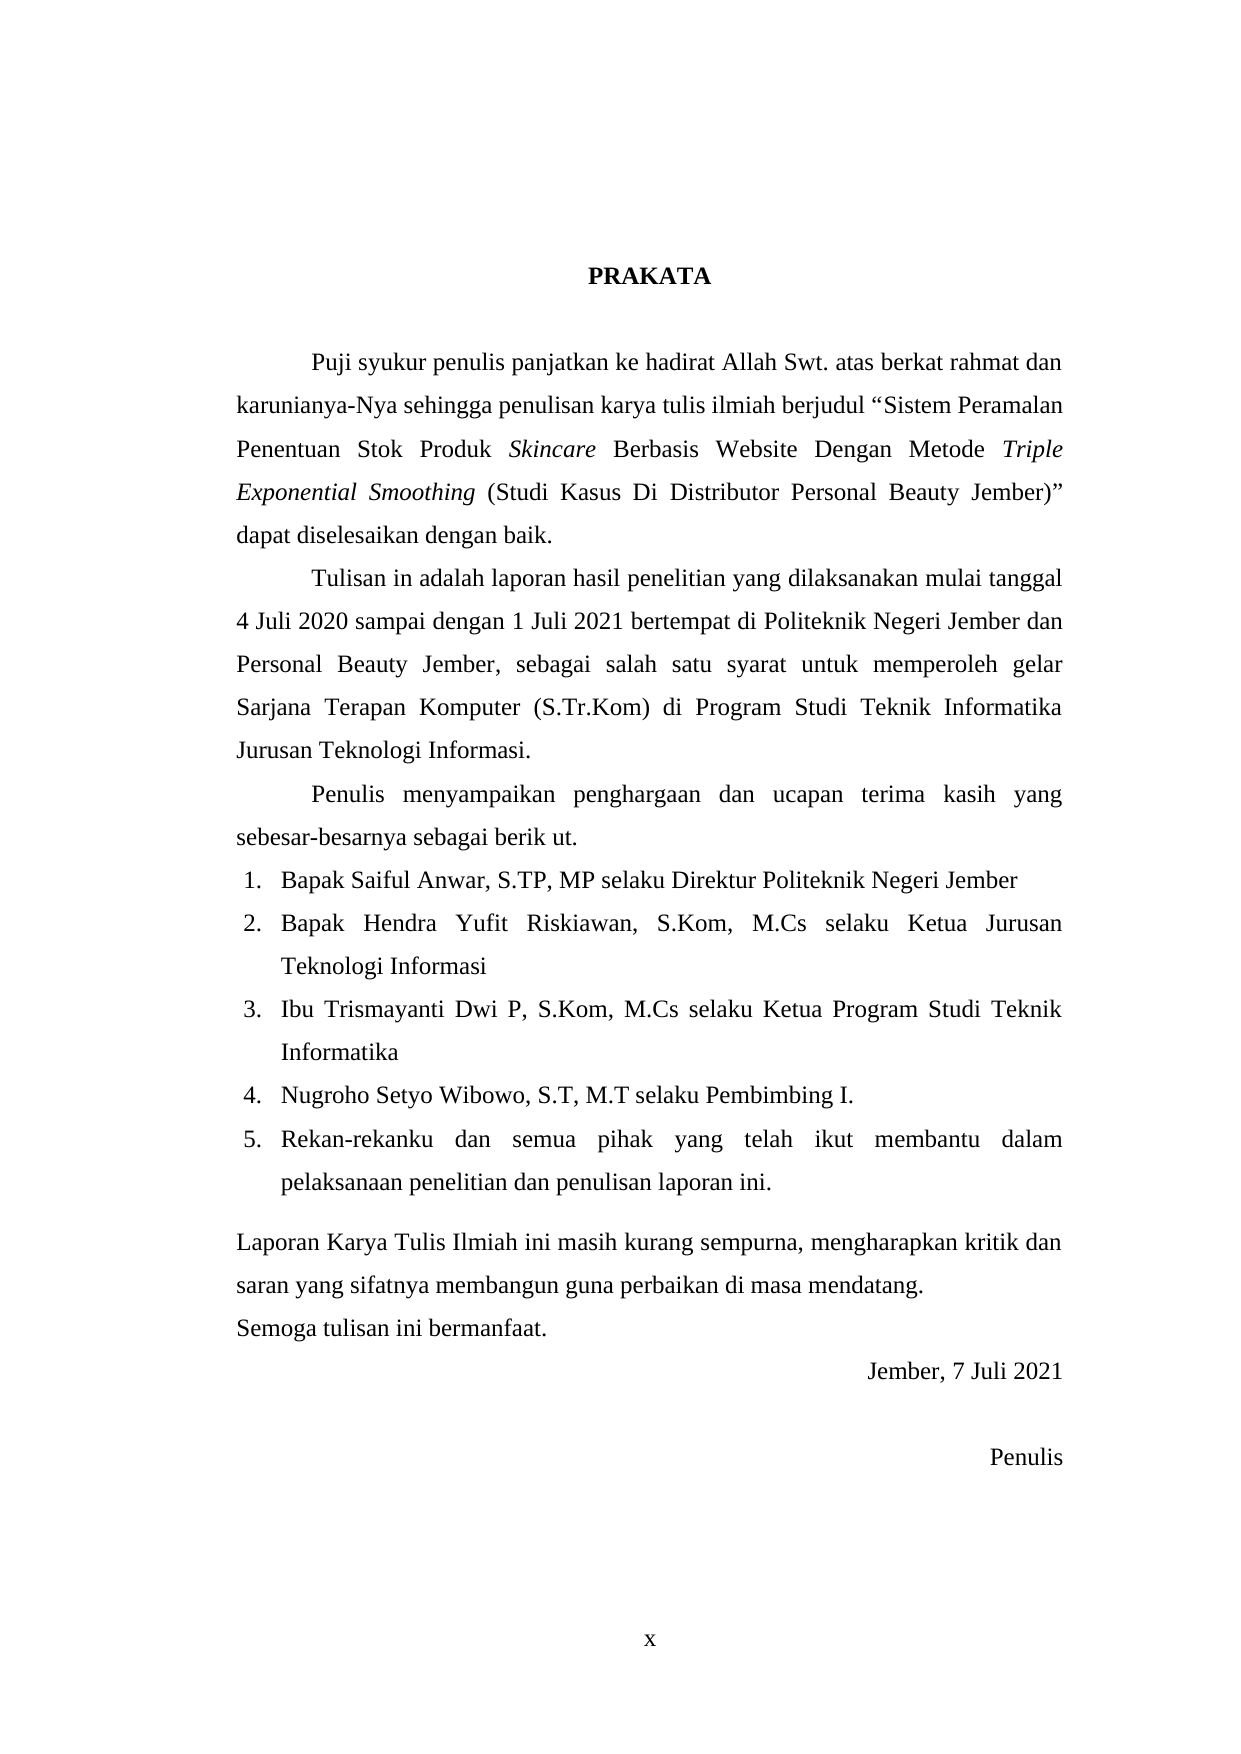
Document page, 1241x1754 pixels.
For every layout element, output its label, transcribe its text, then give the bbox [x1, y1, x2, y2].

text Tulisan in adalah laporan hasil penelitian yang dilaksanakan mulai tanggal 4 Juli 2020 sampai dengan 1 Juli 2021 bertempat di Politeknik Negeri Jember dan Personal Beauty Jember, sebagai salah satu syarat untuk memperoleh gelar Sarjana Terapan Komputer (S.Tr.Kom) di Program Studi Teknik Informatika Jurusan Teknologi Informasi. [236, 563, 1063, 764]
list Rekan-rekanku dan semua pihak yang telah ikut membantu dalam pelaksanaan penelitian dan penulisan laporan ini. [243, 1124, 1063, 1196]
text Laporan Karya Tulis Ilmiah ini masih kurang sempurna, mengharapkan kritik dan saran yang sifatnya membangun guna perbaikan di masa mendatang. [236, 1227, 1063, 1298]
text Puji syukur penulis panjatkan ke hadirat Allah Swt. atas berkat rahmat dan karunianya-Nya sehingga penulisan karya tulis ilmiah berjudul “Sistem Peramalan Penentuan Stok Produk Skincare Berbasis Website Dengan Metode Triple Exponential Smoothing (Studi Kasus Di Distributor Personal Beauty Jember)” dapat diselesaikan dengan baik. [236, 347, 1063, 549]
text Penulis [236, 1442, 1063, 1471]
text Jember, 7 Juli 2021 [236, 1356, 1063, 1385]
text Semoga tulisan ini bermanfaat. [236, 1313, 1063, 1342]
list Nugroho Setyo Wibowo, S.T, M.T selaku Pembimbing I. [243, 1081, 1063, 1109]
text Penulis menyampaikan penghargaan dan ucapan terima kasih yang sebesar-besarnya sebagai berik ut. [236, 779, 1063, 851]
list Bapak Saiful Anwar, S.TP, MP selaku Direktur Politeknik Negeri Jember [243, 865, 1063, 894]
list Ibu Trismayanti Dwi P, S.Kom, M.Cs selaku Ketua Program Studi Teknik Informatika [243, 994, 1063, 1066]
subtitle PRAKATA [236, 261, 1063, 290]
list Bapak Hendra Yufit Riskiawan, S.Kom, M.Cs selaku Ketua Jurusan Teknologi Informasi [243, 908, 1063, 980]
